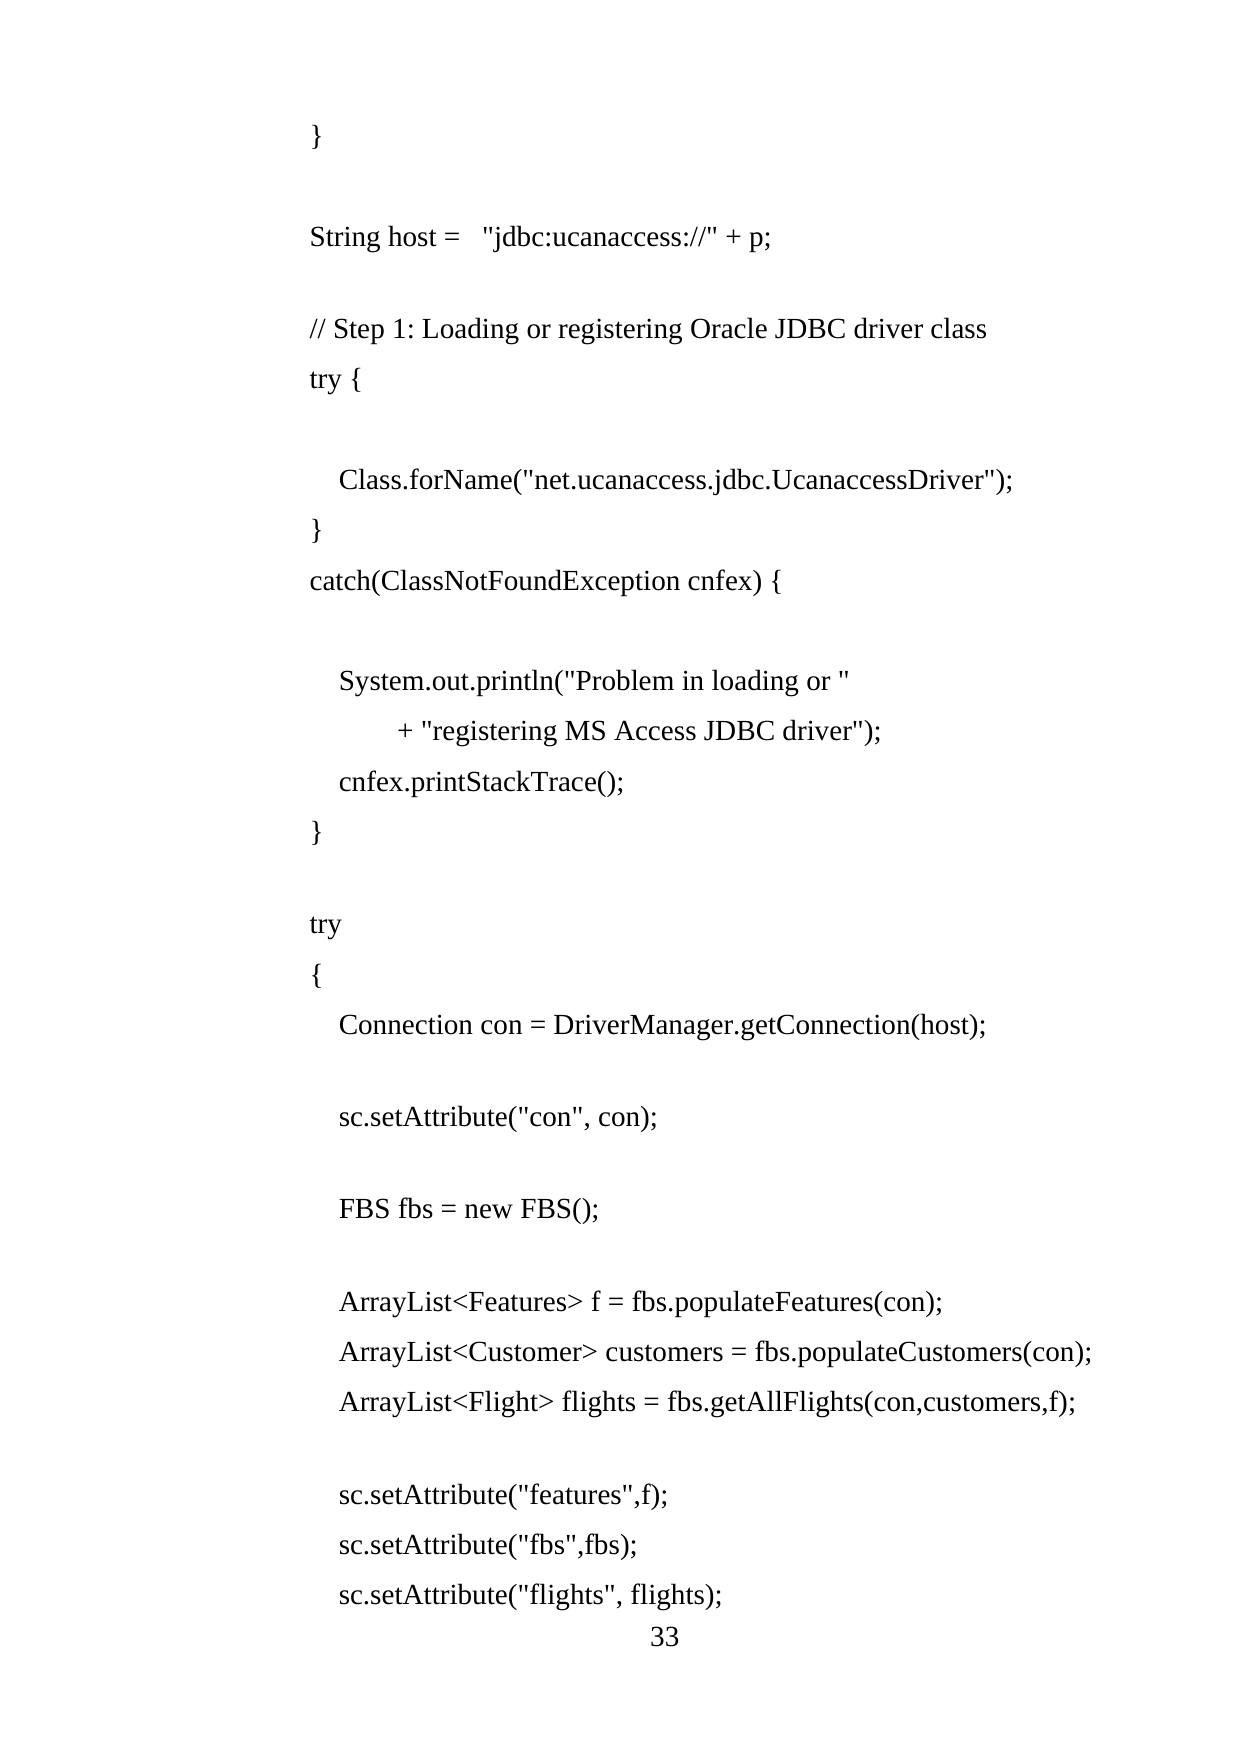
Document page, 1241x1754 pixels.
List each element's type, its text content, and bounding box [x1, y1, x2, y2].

text + "registering MS Access JDBC driver"); [177, 713, 1152, 747]
text sc.setAttribute("flights", flights); [177, 1577, 1152, 1611]
text System.out.println("Problem in loading or " [177, 663, 1152, 697]
text catch(ClassNotFoundException cnfex) { [177, 563, 1152, 596]
text try { [177, 361, 1152, 395]
text try [177, 906, 1152, 940]
text // Step 1: Loading or registering Oracle JDBC driver class [177, 311, 1152, 344]
text } [177, 118, 1152, 152]
text sc.setAttribute("fbs",fbs); [177, 1527, 1152, 1561]
text Connection con = DriverManager.getConnection(host); [177, 1007, 1152, 1041]
text String host = "jdbc:ucanaccess://" + p; [177, 219, 1152, 252]
text Class.forName("net.ucanaccess.jdbc.UcanaccessDriver"); [177, 462, 1152, 496]
text ArrayList<Flight> flights = fbs.getAllFlights(con,customers,f); [177, 1384, 1152, 1418]
text } [177, 814, 1152, 848]
text sc.setAttribute("features",f); [177, 1477, 1152, 1510]
text sc.setAttribute("con", con); [177, 1099, 1152, 1133]
text ArrayList<Customer> customers = fbs.populateCustomers(con); [177, 1334, 1152, 1368]
text } [177, 512, 1152, 546]
text ArrayList<Features> f = fbs.populateFeatures(con); [177, 1284, 1152, 1317]
text FBS fbs = new FBS(); [177, 1192, 1152, 1225]
text cnfex.printStackTrace(); [177, 764, 1152, 797]
text { [177, 957, 1152, 990]
